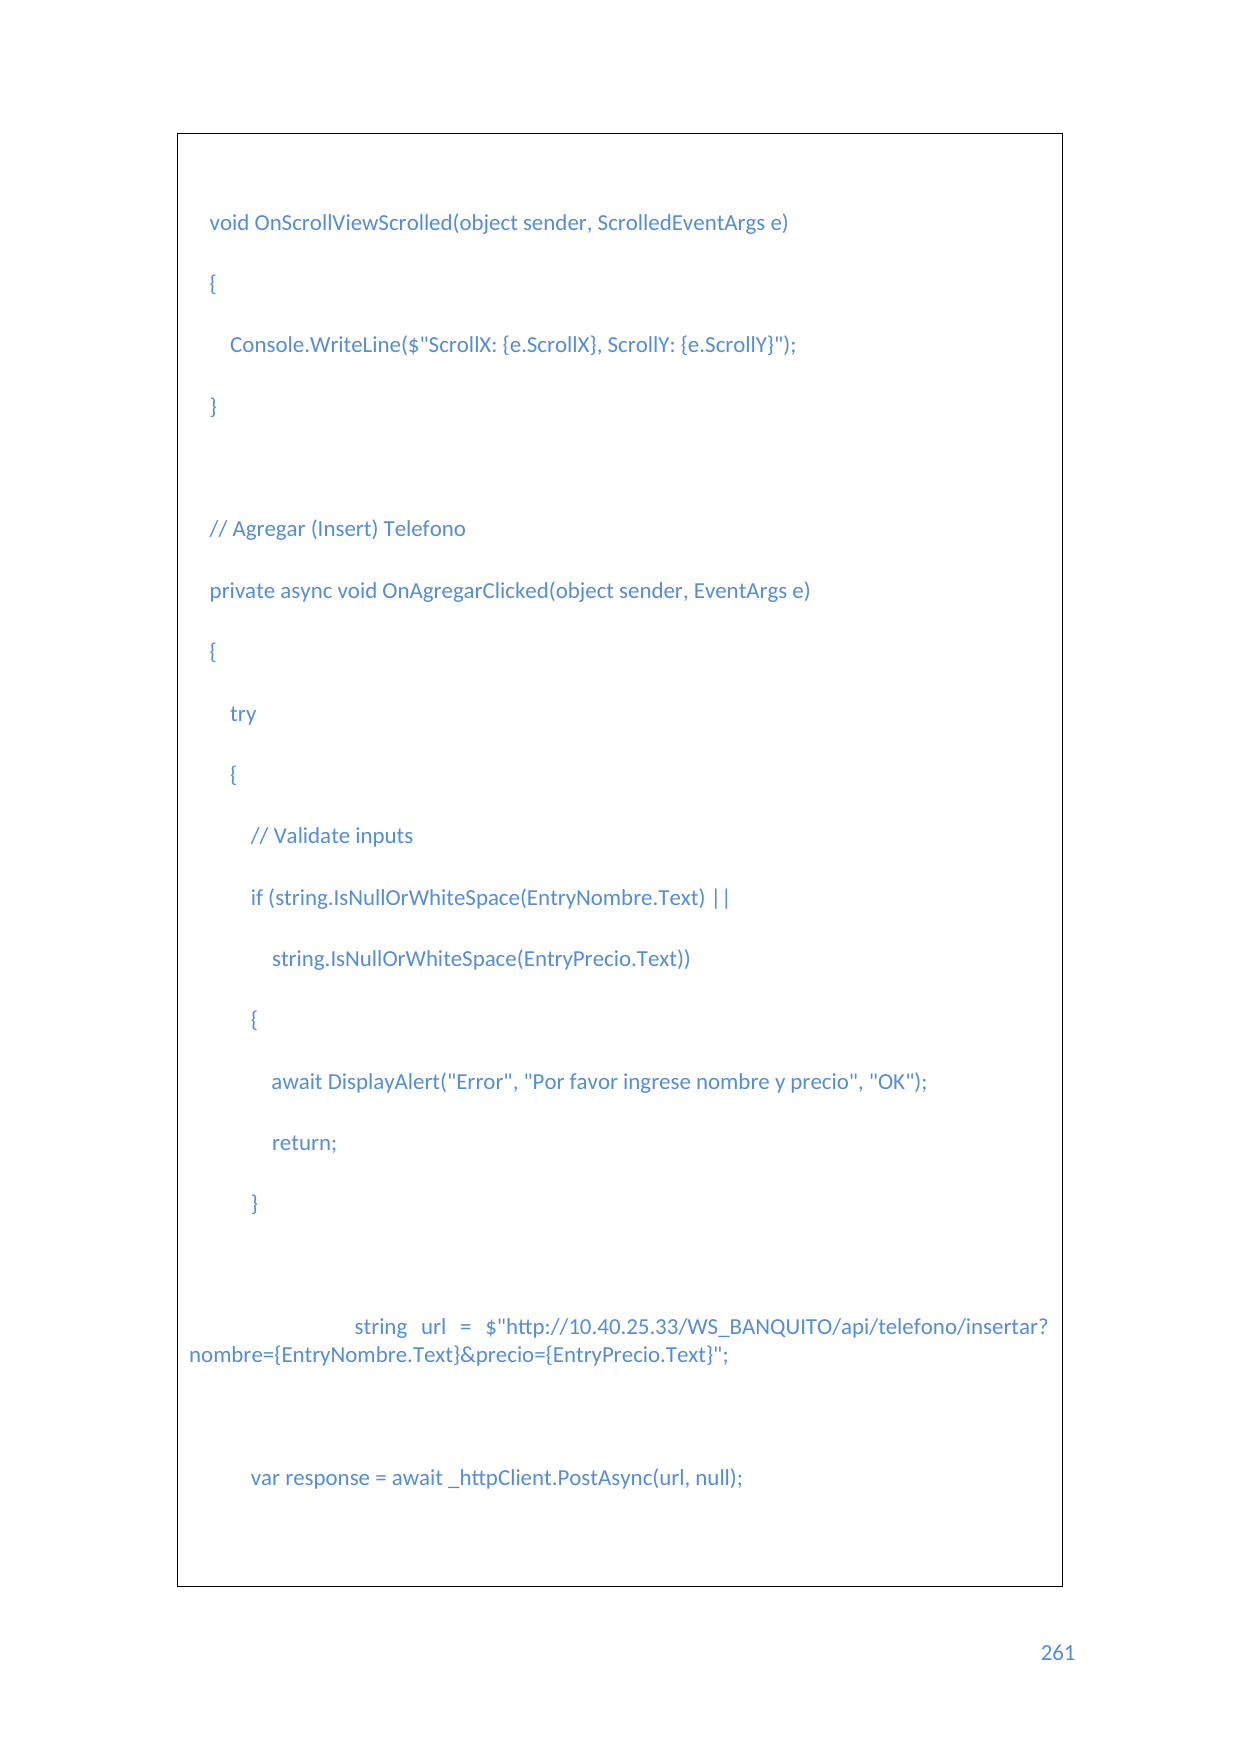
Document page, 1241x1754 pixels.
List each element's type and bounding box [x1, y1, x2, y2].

table_header [178, 134, 1062, 1586]
